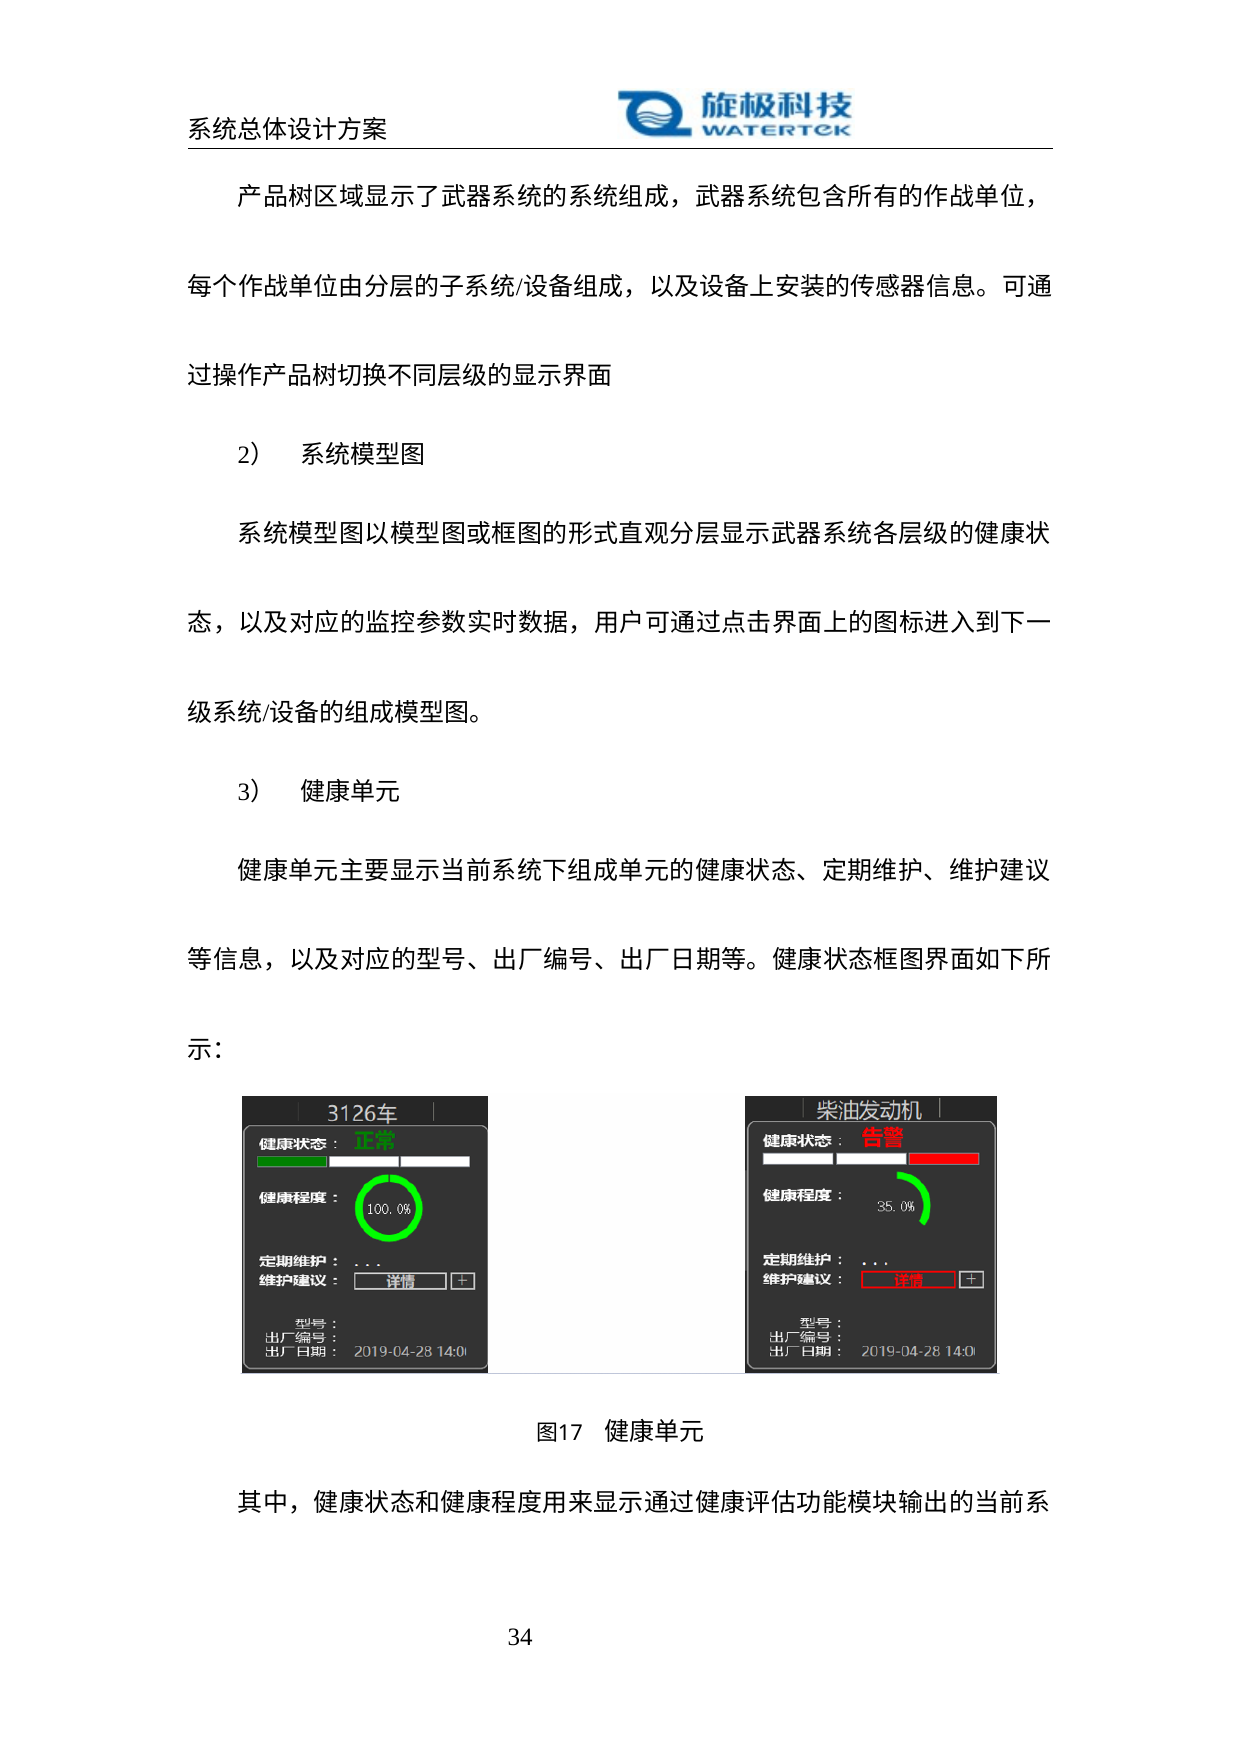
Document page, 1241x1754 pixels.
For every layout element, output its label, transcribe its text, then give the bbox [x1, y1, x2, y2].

list 系统模型图 [237, 420, 1053, 485]
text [187, 1468, 1053, 1533]
picture [617, 88, 855, 139]
text 产品树区域显示了武器系统的系统组成，武器系统包含所有的作战单位，每个作战单位由分层的子系统/设备组成，以及设备上安装的传感器信息。可通过操作产品树切换不同层级的显示界面 [187, 162, 1053, 406]
picture [240, 1093, 1000, 1374]
list 健康单元 [237, 757, 1053, 822]
text 健康单元 [187, 1397, 1053, 1462]
text 系统模型图以模型图或框图的形式直观分层显示武器系统各层级的健康状态，以及对应的监控参数实时数据，用户可通过点击界面上的图标进入到下一级系统/设备的组成模型图。 [187, 499, 1053, 743]
text 健康单元主要显示当前系统下组成单元的健康状态、定期维护、维护建议等信息，以及对应的型号、出厂编号、出厂日期等。健康状态框图界面如下所示： [187, 836, 1053, 1080]
